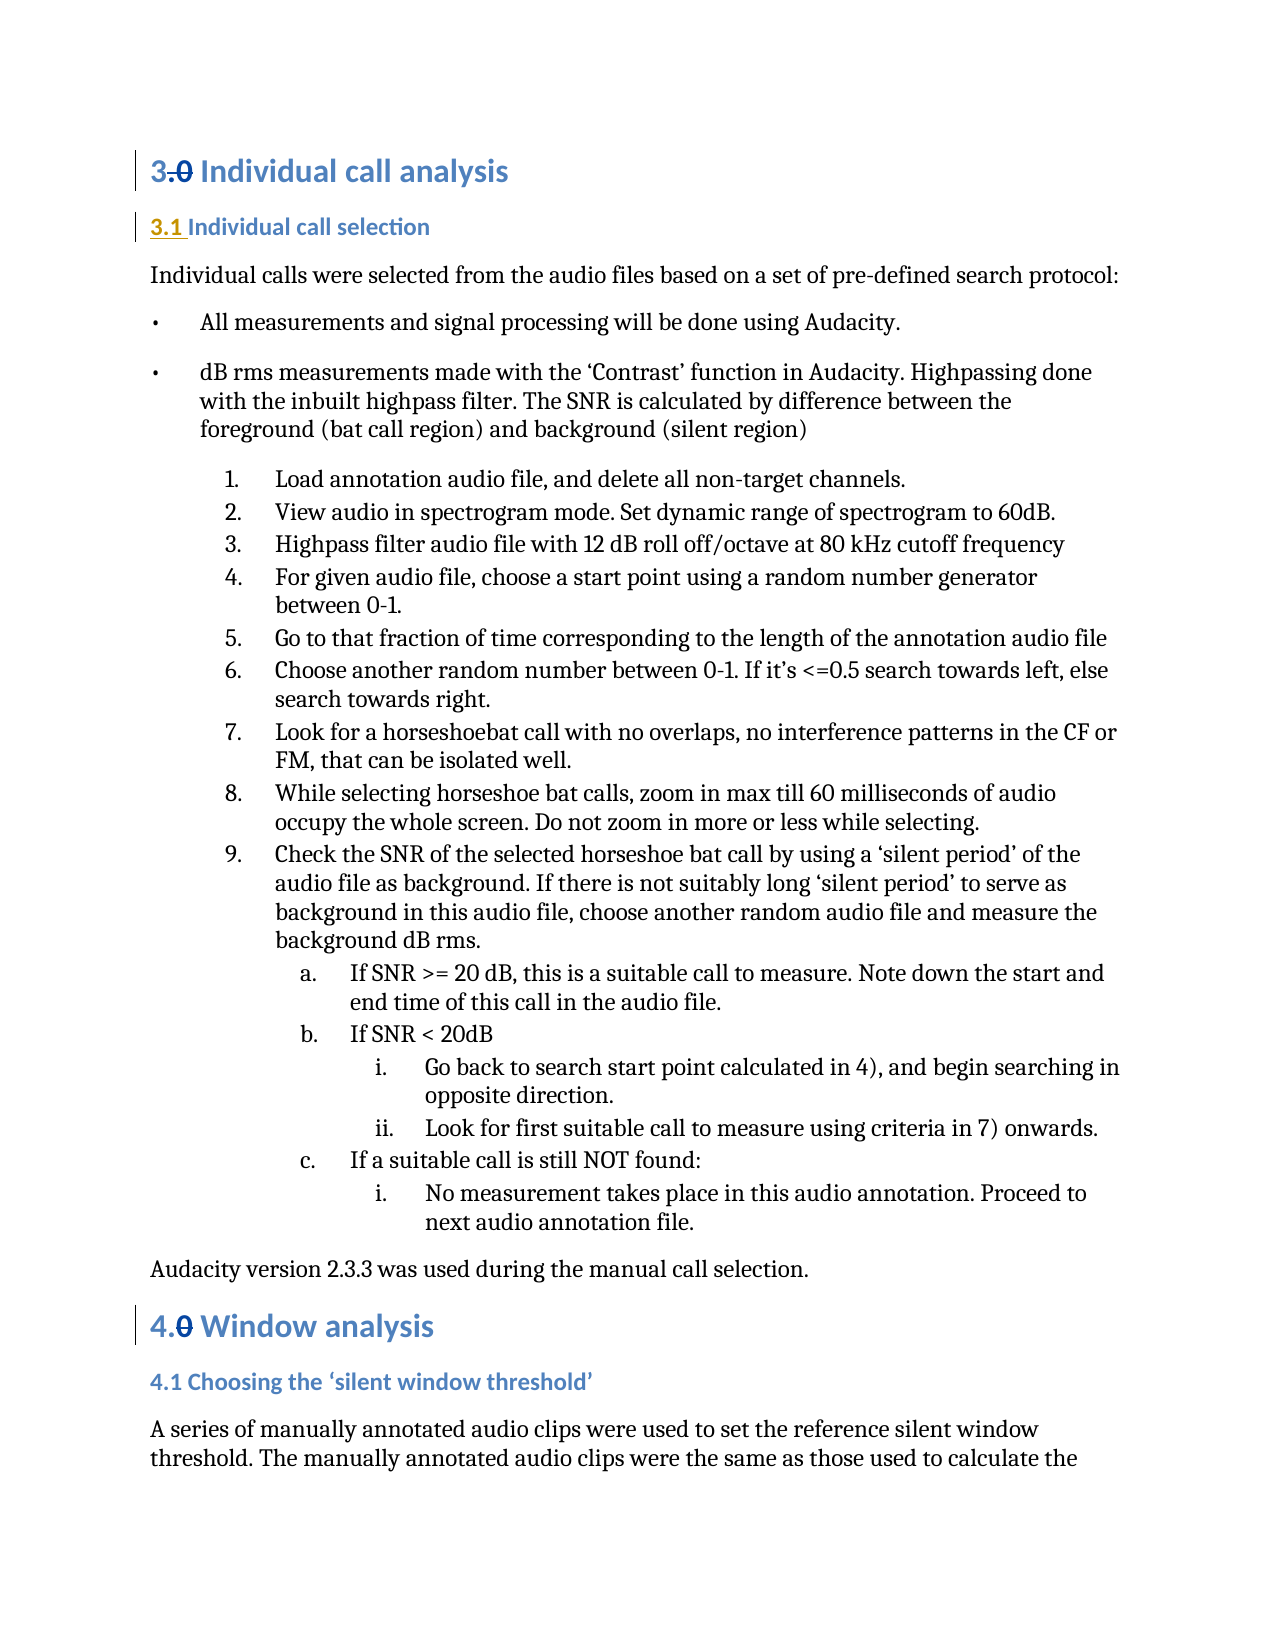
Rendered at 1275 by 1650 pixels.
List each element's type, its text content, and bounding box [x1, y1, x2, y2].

subtitle 4. Window analysis [150, 1304, 1125, 1345]
list For given audio file, choose a start point using a random number generator between 0-1. [225, 562, 1125, 620]
list Check the SNR of the selected horseshoe bat call by using a ‘silent period’ of the audio file as background. If there is not suitably long ‘silent period’ to serve as background in this audio file, choose another random audio file and measure the background dB rms. [225, 840, 1125, 955]
list If a suitable call is still NOT found: [300, 1146, 1125, 1175]
list Highpass filter audio file with 12 dB roll off/octave at 80 kHz cutoff frequency [225, 530, 1125, 559]
list View audio in spectrogram mode. Set dynamic range of spectrogram to 60dB. [225, 497, 1125, 526]
text Individual calls were selected from the audio files based on a set of pre-defined search protocol: [150, 261, 1125, 289]
subtitle 3 Individual call analysis [150, 150, 1125, 191]
text Audacity version 2.3.3 was used during the manual call selection. [150, 1255, 1125, 1284]
list If SNR >= 20 dB, this is a suitable call to measure. Note down the start and end time of this call in the audio file. [300, 959, 1125, 1016]
list Load annotation audio file, and delete all non-target channels. [225, 465, 1125, 494]
subtitle 4.1 Choosing the ‘silent window threshold’ [150, 1366, 1125, 1397]
list Look for first suitable call to measure using criteria in 7) onwards. [375, 1114, 1125, 1142]
list Look for a horseshoebat call with no overlaps, no interference patterns in the CF or FM, that can be isolated well. [225, 717, 1125, 775]
list dB rms measurements made with the ‘Contrast’ function in Audacity. Highpassing done with the inbuilt highpass filter. The SNR is calculated by difference between the foreground (bat call region) and background (silent region) [150, 358, 1125, 444]
list While selecting horseshoe bat calls, zoom in max till 60 milliseconds of audio occupy the whole screen. Do not zoom in more or less while selecting. [225, 779, 1125, 836]
list Go back to search start point calculated in 4), and begin searching in opposite direction. [375, 1052, 1125, 1110]
subtitle Individual call selection [150, 212, 1125, 242]
list No measurement takes place in this audio annotation. Proceed to next audio annotation file. [375, 1179, 1125, 1236]
list All measurements and signal processing will be done using Audacity. [150, 308, 1125, 337]
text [150, 1415, 1125, 1473]
list If SNR < 20dB [300, 1020, 1125, 1049]
list Go to that fraction of time corresponding to the length of the annotation audio file [225, 624, 1125, 652]
list Choose another random number between 0-1. If it’s <=0.5 search towards left, else search towards right. [225, 656, 1125, 714]
